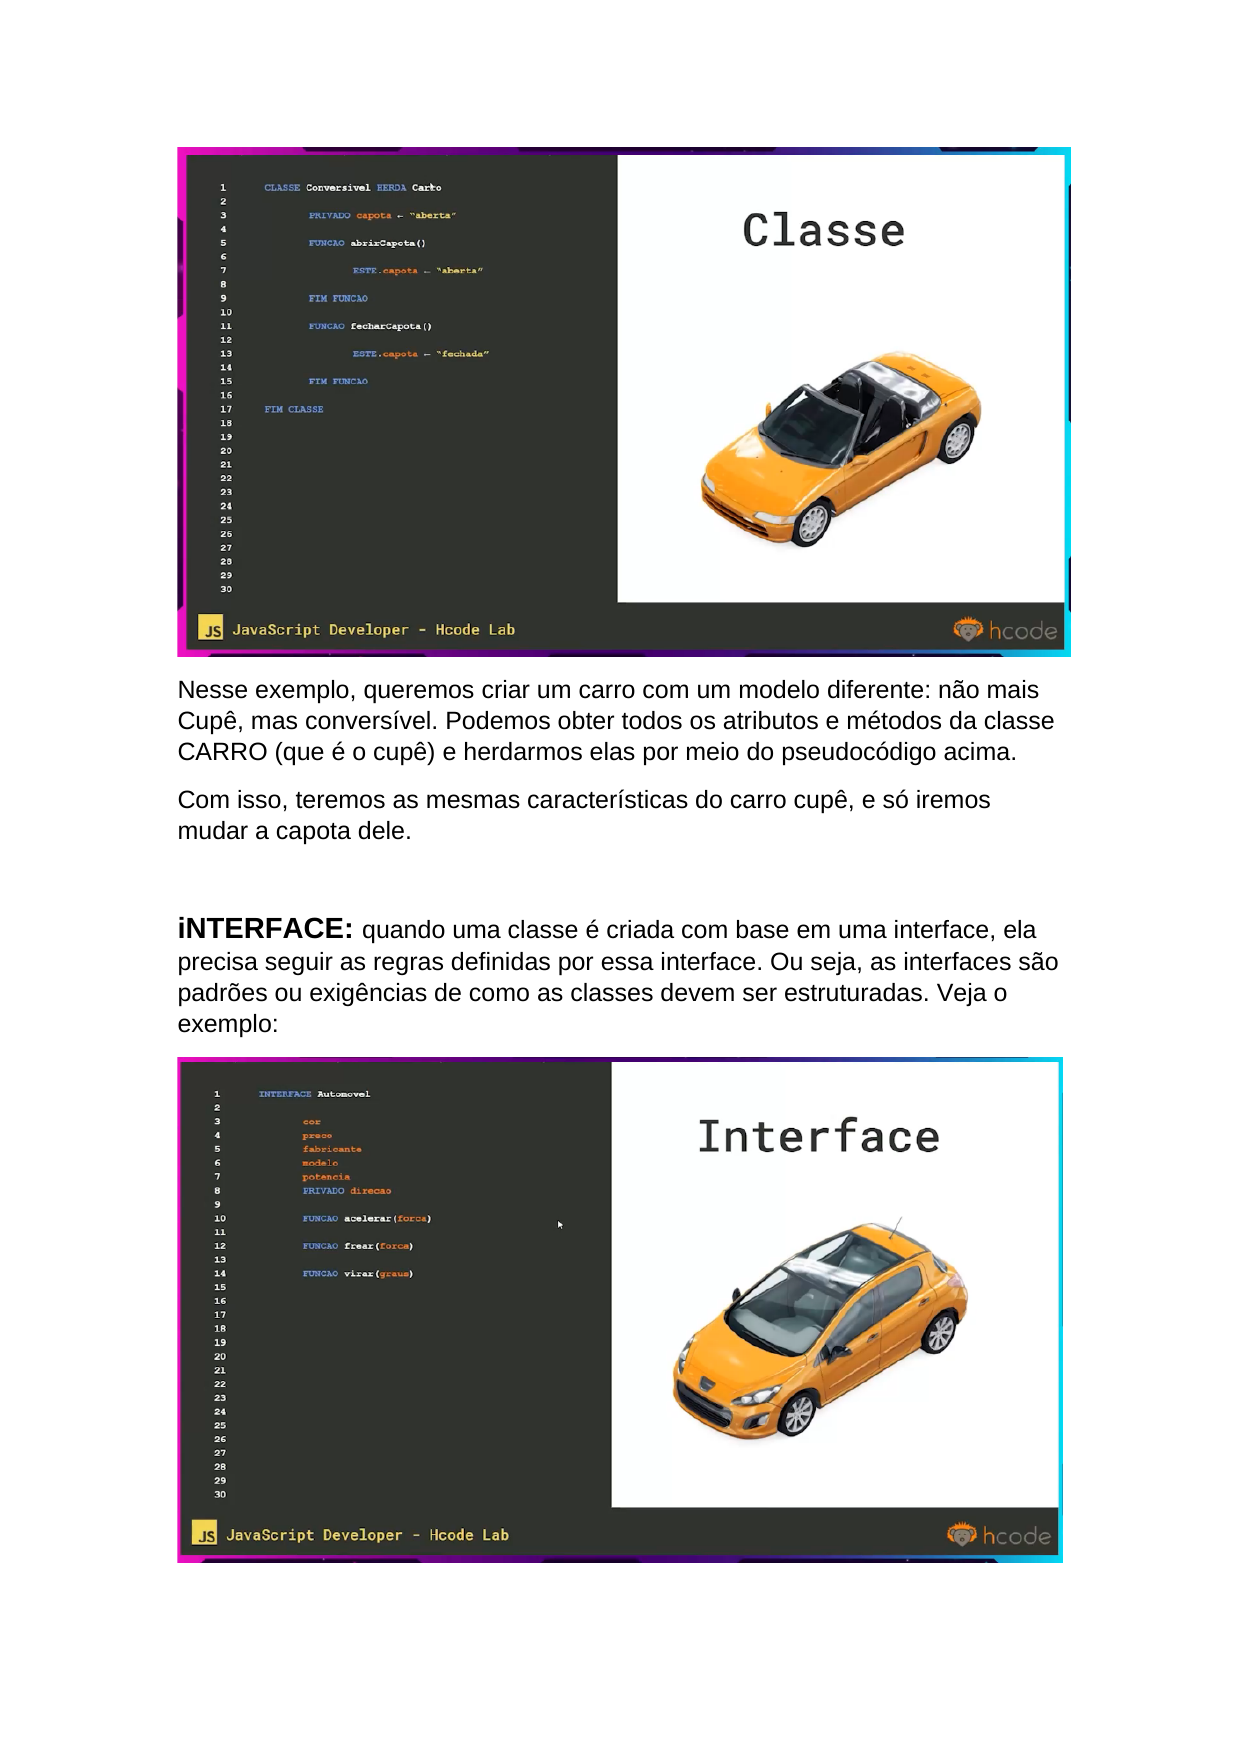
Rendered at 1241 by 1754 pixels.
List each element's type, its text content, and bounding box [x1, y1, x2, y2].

text Nesse exemplo, queremos criar um carro com um modelo diferente: não mais Cupê, mas conversível. Podemos obter todos os atributos e métodos da classe CARRO (que é o cupê) e herdarmos elas por meio do pseudocódigo acima. [177, 675, 1063, 766]
picture [177, 1057, 1063, 1563]
text iNTERFACE: quando uma classe é criada com base em uma interface, ela precisa seguir as regras definidas por essa interface. Ou seja, as interfaces são padrões ou exigências de como as classes devem ser estruturadas. Veja o exemplo: [177, 912, 1063, 1038]
picture [177, 147, 1071, 657]
text Com isso, teremos as mesmas características do carro cupê, e só iremos mudar a capota dele. [177, 785, 1063, 845]
